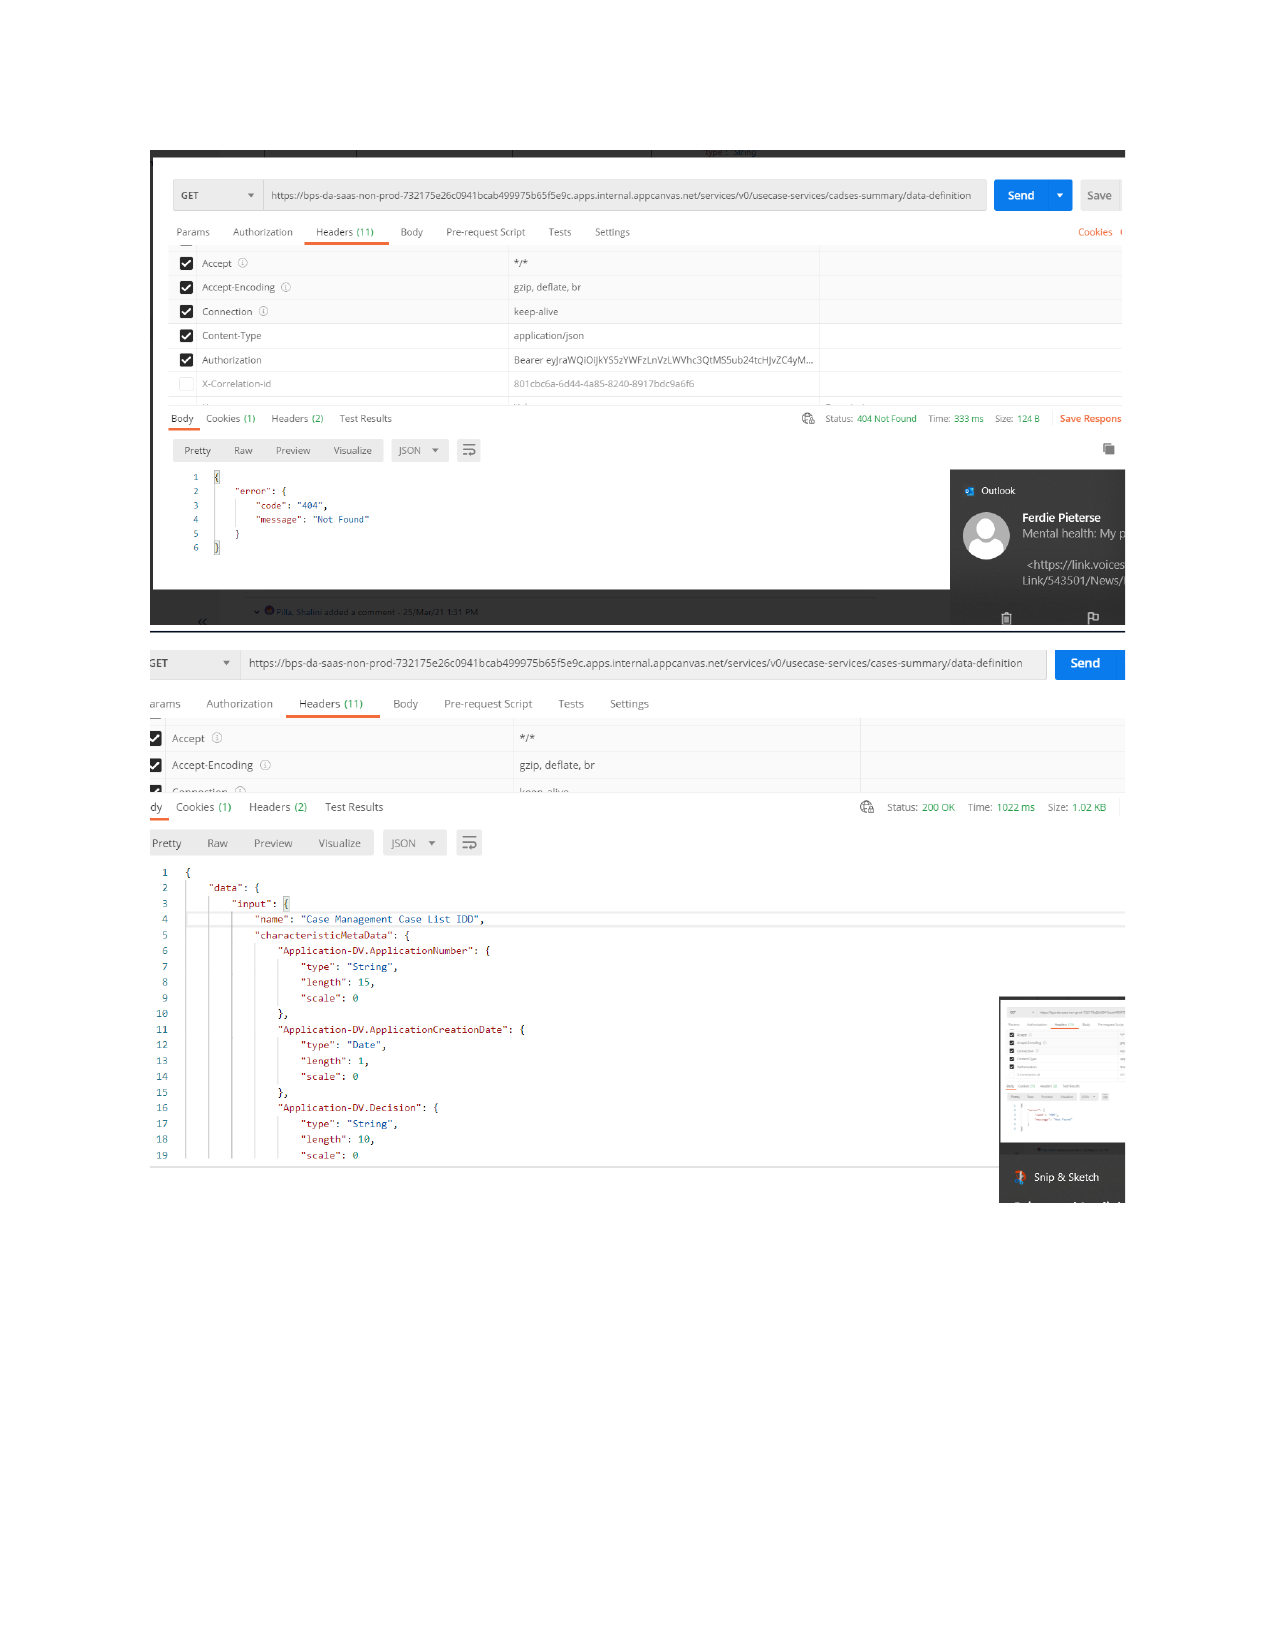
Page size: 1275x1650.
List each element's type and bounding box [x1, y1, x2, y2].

picture [150, 626, 1125, 1203]
picture [150, 150, 1125, 625]
